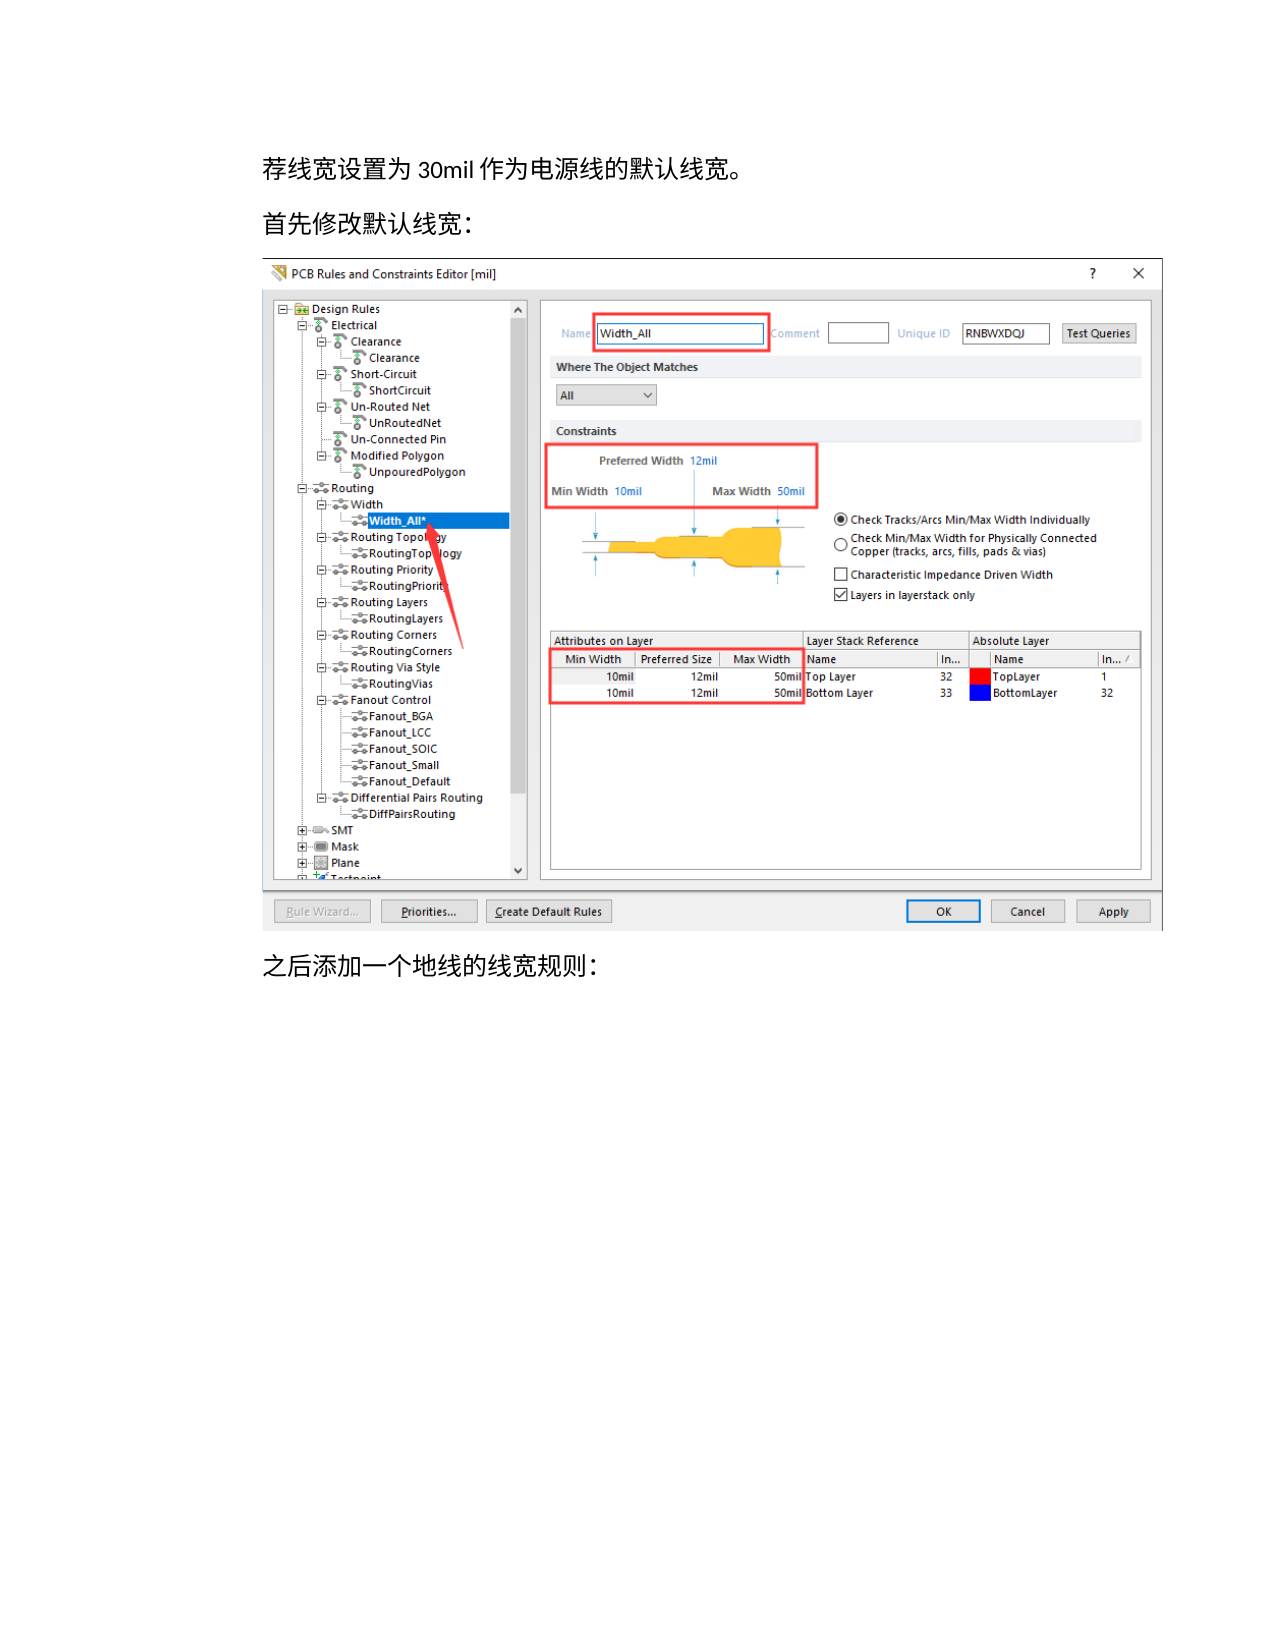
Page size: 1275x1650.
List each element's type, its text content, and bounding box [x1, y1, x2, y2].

list 首先修改默认线宽： [262, 204, 1087, 241]
picture [262, 258, 1163, 931]
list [262, 150, 1087, 186]
list 之后添加一个地线的线宽规则： [262, 946, 1087, 982]
